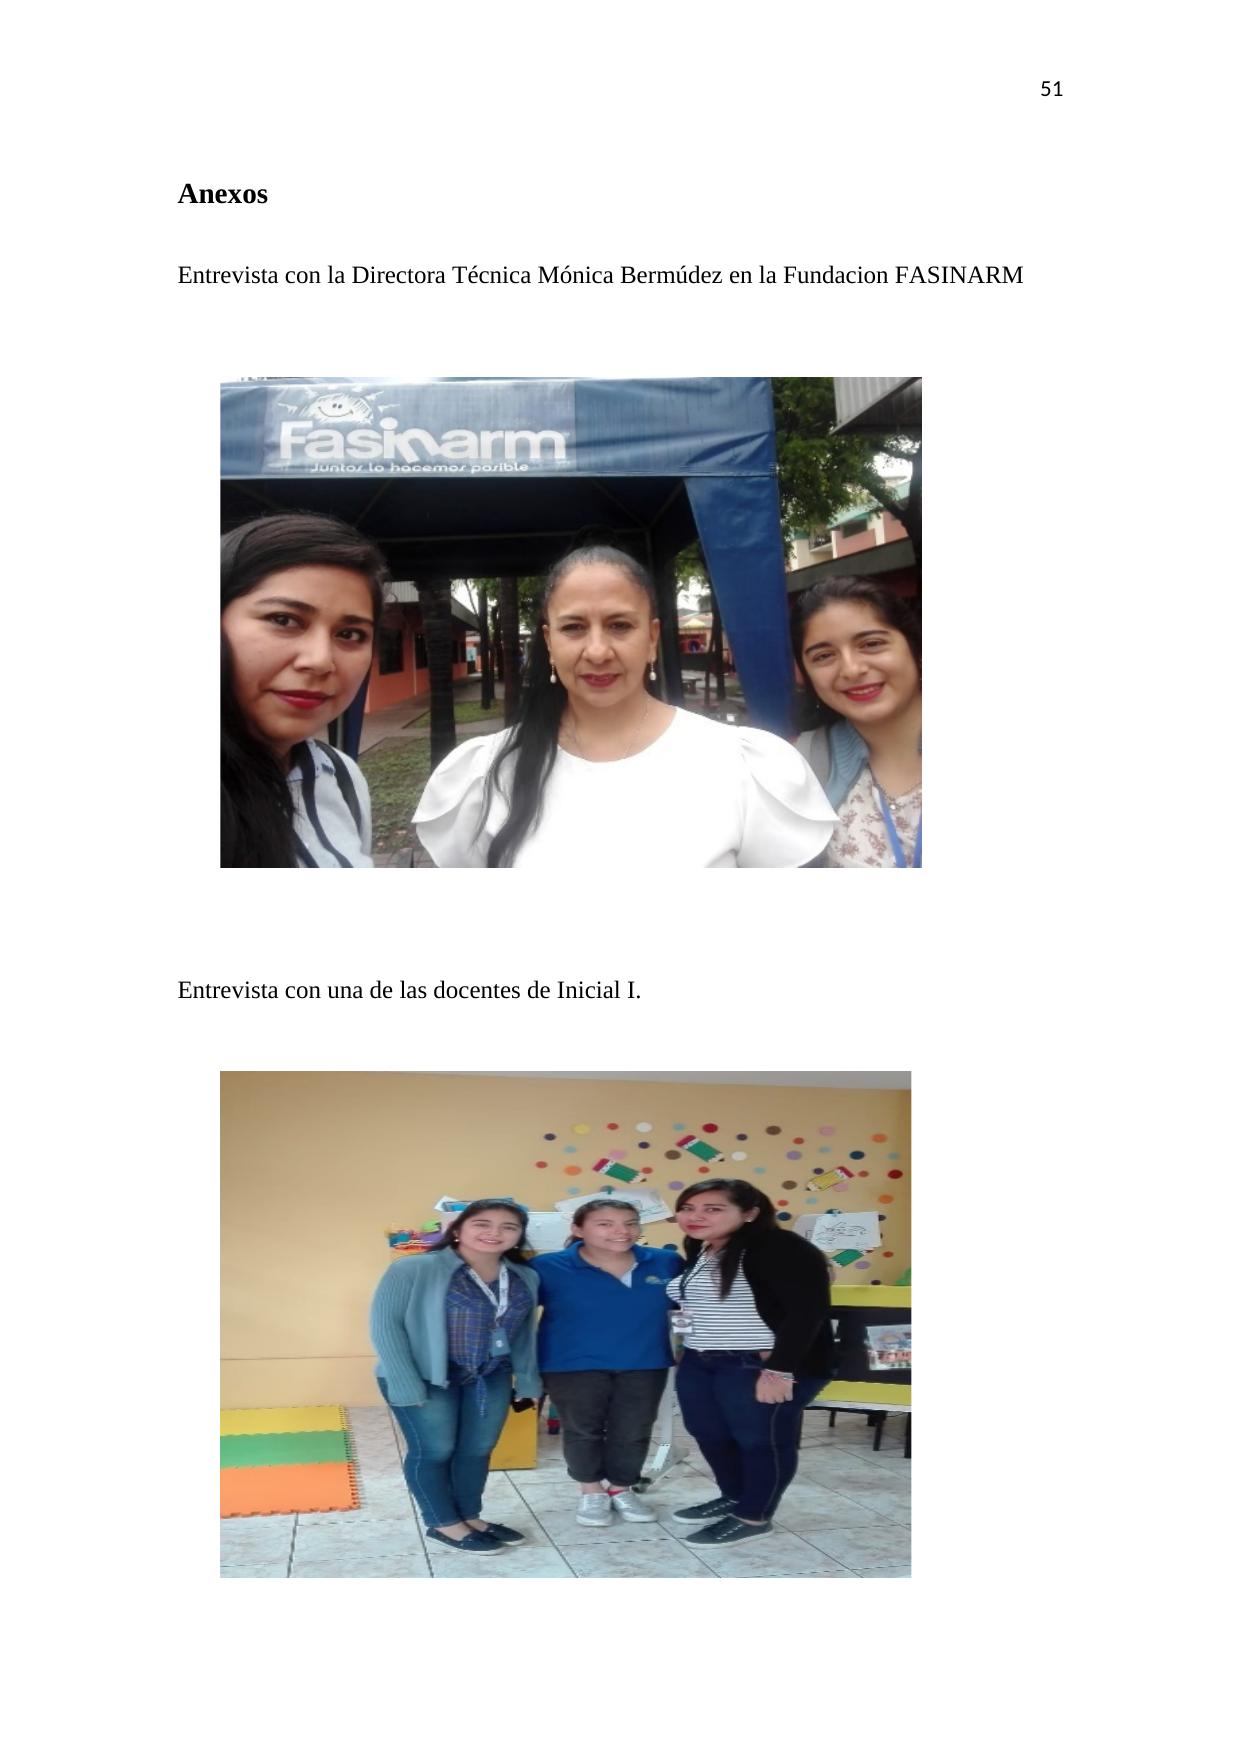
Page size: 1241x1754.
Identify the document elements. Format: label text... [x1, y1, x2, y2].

text Entrevista con la Directora Técnica Mónica Bermúdez en la Fundacion FASINARM [177, 260, 1063, 288]
subtitle Anexos [177, 177, 1063, 210]
picture [220, 1071, 912, 1578]
text Entrevista con una de las docentes de Inicial I. [177, 975, 1063, 1004]
picture [220, 377, 922, 868]
